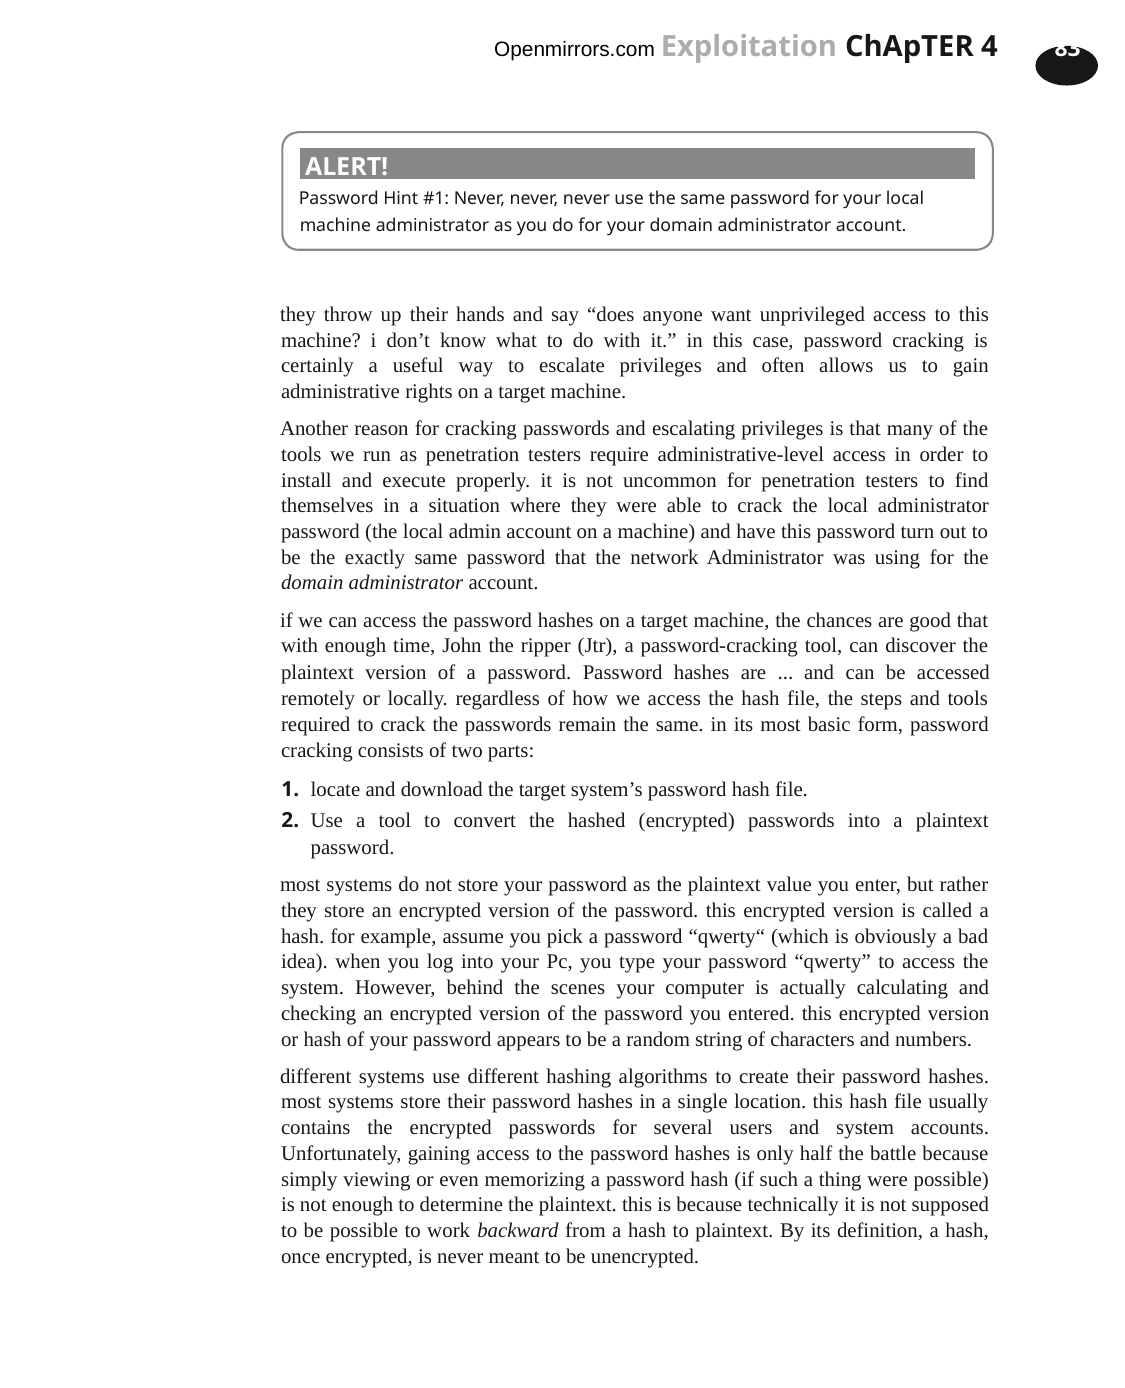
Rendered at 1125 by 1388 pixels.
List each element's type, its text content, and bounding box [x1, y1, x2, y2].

text Password Hint #1: Never, never, never use the same password for your local machine administrator as you do for your domain administrator account. [298, 186, 968, 237]
list locate and download the target system’s password hash file. [281, 774, 990, 803]
text ALERT! [305, 149, 994, 183]
text Another reason for cracking passwords and escalating privileges is that many of the tools we run as penetration testers require administrative-level access in order to install and execute properly. it is not uncommon for penetration testers to find themselves in a situation where they were able to crack the local administrator password (the local admin account on a machine) and have this password turn out to be the exactly same password that the network Administrator was using for the domain administrator account. [280, 416, 990, 594]
text if we can access the password hashes on a target machine, the chances are good that with enough time, John the ripper (Jtr), a password-cracking tool, can discover the plaintext version of a password. Password hashes are … and can be accessed remotely or locally. regardless of how we access the hash file, the steps and tools required to crack the passwords remain the same. in its most basic form, password cracking consists of two parts: [280, 607, 990, 762]
text most systems do not store your password as the plaintext value you enter, but rather they store an encrypted version of the password. this encrypted version is called a hash. for example, assume you pick a password “qwerty“ (which is obviously a bad idea). when you log into your Pc, you type your password “qwerty” to access the system. However, behind the scenes your computer is actually calculating and checking an encrypted version of the password you entered. this encrypted version or hash of your password appears to be a random string of characters and numbers. [280, 872, 990, 1051]
text different systems use different hashing algorithms to create their password hashes. most systems store their password hashes in a single location. this hash file usually contains the encrypted passwords for several users and system accounts. Unfortunately, gaining access to the password hashes is only half the battle because simply viewing or even memorizing a password hash (if such a thing were possible) is not enough to determine the plaintext. this is because technically it is not supposed to be possible to work backward from a hash to plaintext. By its definition, a hash, once encrypted, is never meant to be unencrypted. [280, 1063, 990, 1268]
text they throw up their hands and say “does anyone want unprivileged access to this machine? i don’t know what to do with it.” in this case, password cracking is certainly a useful way to escalate privileges and often allows us to gain administrative rights on a target machine. [280, 302, 990, 403]
list Use a tool to convert the hashed (encrypted) passwords into a plaintext password. [281, 805, 990, 859]
